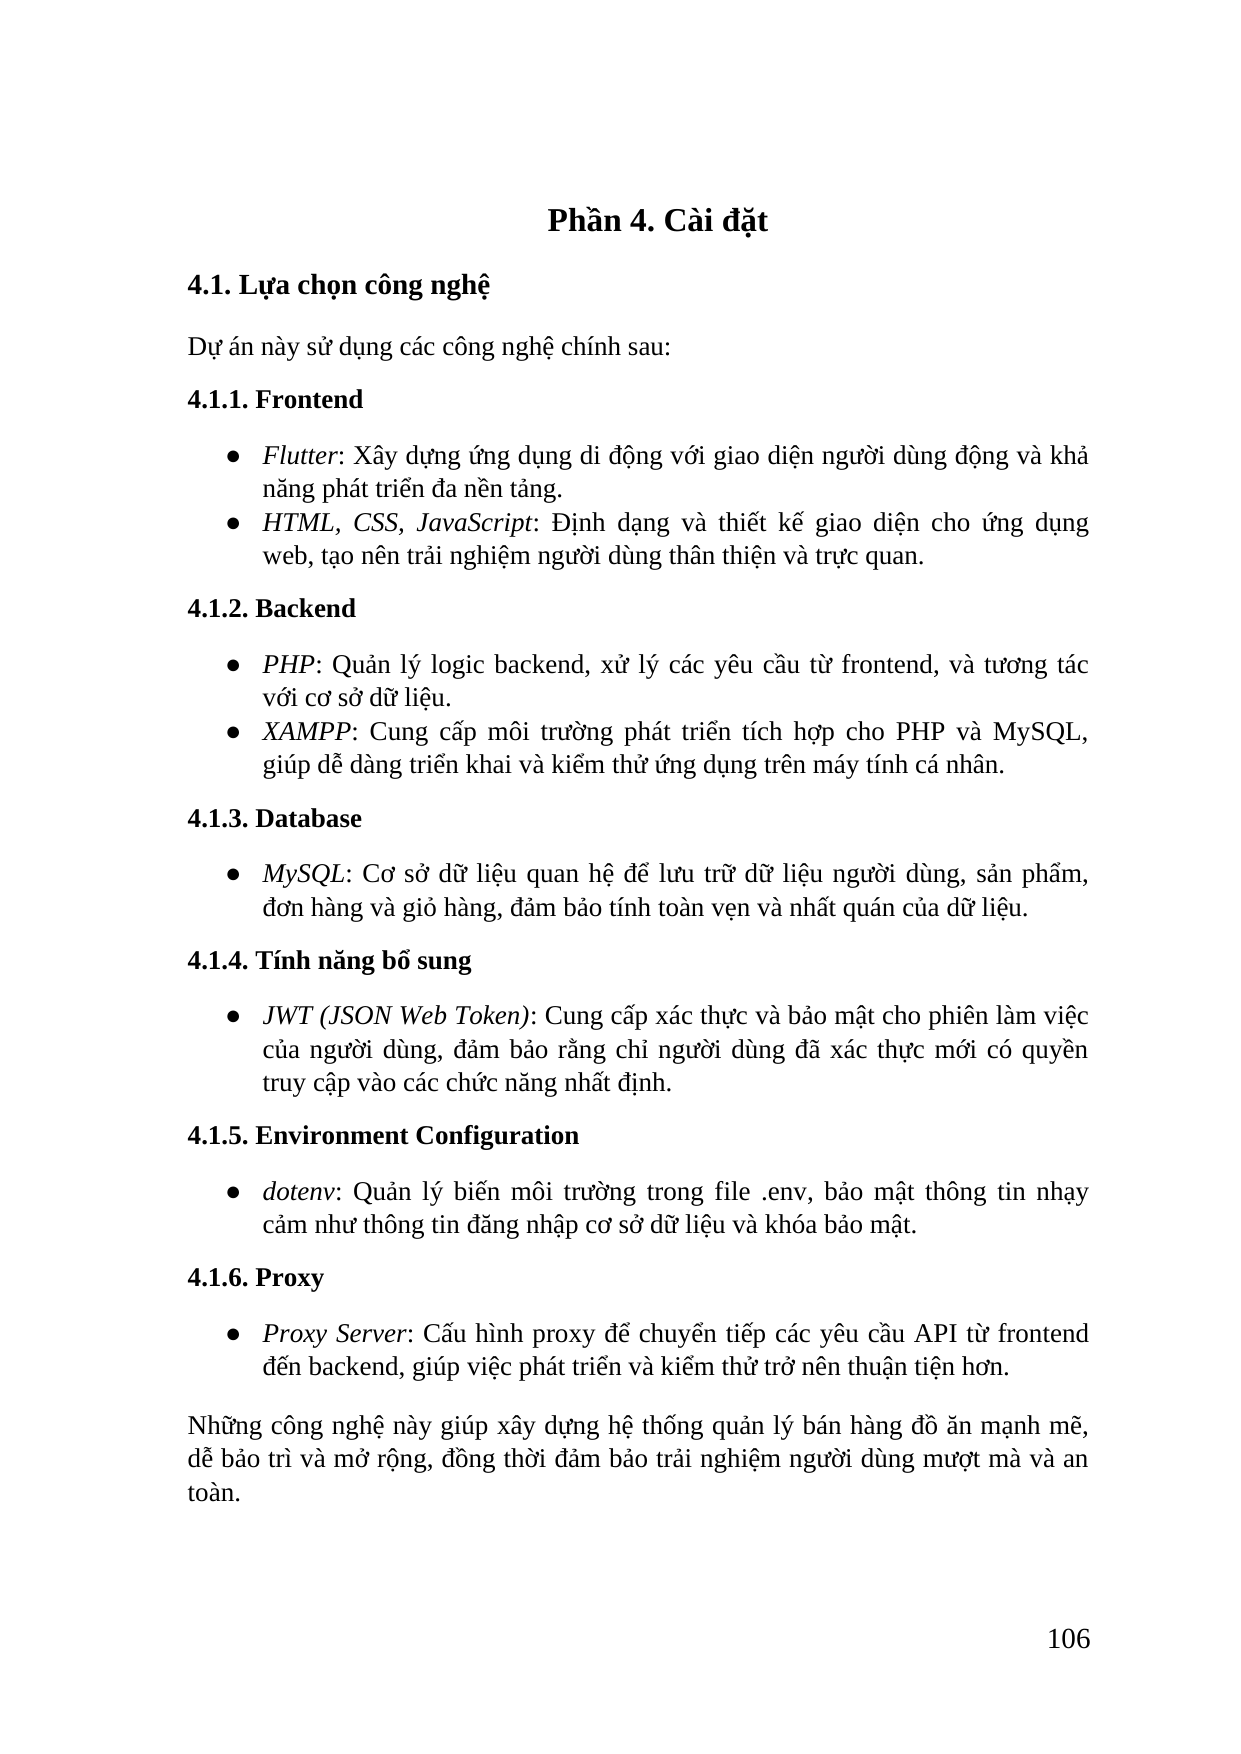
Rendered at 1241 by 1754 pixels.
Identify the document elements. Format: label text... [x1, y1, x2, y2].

subtitle 4.1.4. Tính năng bổ sung [187, 949, 1090, 974]
subtitle 4.1.5. Environment Configuration [187, 1125, 1090, 1150]
list Flutter: Xây dựng ứng dụng di động với giao diện người dùng động và khả năng phát triển đa nền tảng. [225, 439, 1090, 503]
list Proxy Server: Cấu hình proxy để chuyển tiếp các yêu cầu API từ frontend đến backend, giúp việc phát triển và kiểm thử trở nên thuận tiện hơn. [225, 1317, 1090, 1382]
list HTML, CSS, JavaScript: Định dạng và thiết kế giao diện cho ứng dụng web, tạo nên trải nghiệm người dùng thân thiện và trực quan. [225, 506, 1090, 571]
list JWT (JSON Web Token): Cung cấp xác thực và bảo mật cho phiên làm việc của người dùng, đảm bảo rằng chỉ người dùng đã xác thực mới có quyền truy cập vào các chức năng nhất định. [225, 999, 1090, 1097]
list XAMPP: Cung cấp môi trường phát triển tích hợp cho PHP và MySQL, giúp dễ dàng triển khai và kiểm thử ứng dụng trên máy tính cá nhân. [225, 715, 1090, 780]
subtitle 4.1. Lựa chọn công nghệ [187, 267, 1090, 301]
text Dự án này sử dụng các công nghệ chính sau: [187, 330, 1090, 361]
subtitle 4.1.3. Database [187, 807, 1090, 832]
subtitle Phần 4. Cài đặt [225, 200, 1090, 238]
subtitle 4.1.2. Backend [187, 598, 1090, 623]
subtitle 4.1.6. Proxy [187, 1267, 1090, 1292]
list dotenv: Quản lý biến môi trường trong file .env, bảo mật thông tin nhạy cảm như thông tin đăng nhập cơ sở dữ liệu và khóa bảo mật. [225, 1175, 1090, 1239]
text Những công nghệ này giúp xây dựng hệ thống quản lý bán hàng đồ ăn mạnh mẽ, dễ bảo trì và mở rộng, đồng thời đảm bảo trải nghiệm người dùng mượt mà và an toàn. [187, 1409, 1090, 1507]
subtitle 4.1.1. Frontend [187, 389, 1090, 414]
list PHP: Quản lý logic backend, xử lý các yêu cầu từ frontend, và tương tác với cơ sở dữ liệu. [225, 648, 1090, 713]
list MySQL: Cơ sở dữ liệu quan hệ để lưu trữ dữ liệu người dùng, sản phẩm, đơn hàng và giỏ hàng, đảm bảo tính toàn vẹn và nhất quán của dữ liệu. [225, 857, 1090, 922]
